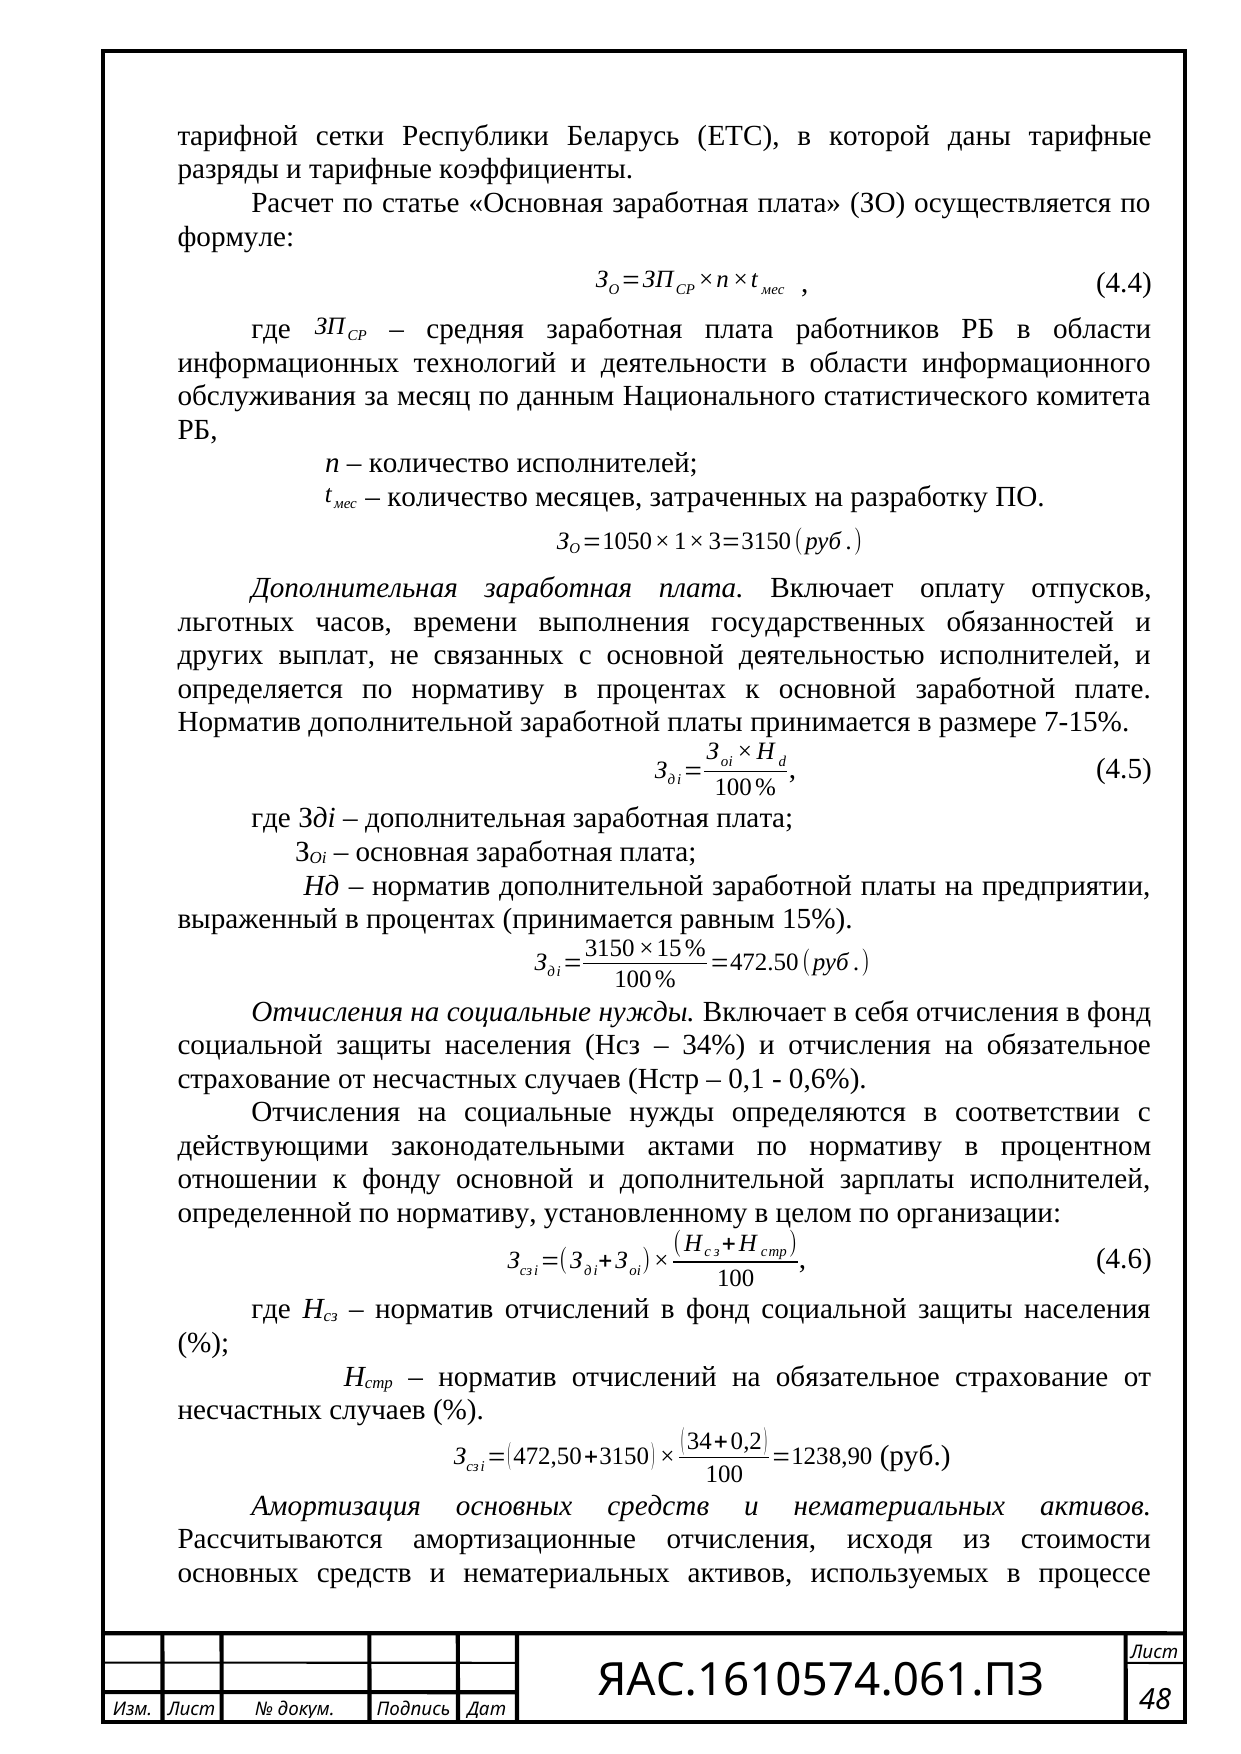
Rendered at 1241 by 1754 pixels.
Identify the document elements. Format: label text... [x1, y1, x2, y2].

text – количество месяцев, затраченных на разработку ПО. [251, 479, 1129, 513]
text где Нсз – норматив отчислений в фонд социальной защиты населения (%); [177, 1292, 1152, 1359]
text Нд – норматив дополнительной заработной платы на предприятии, выраженный в процентах (принимается равным 15%). [177, 868, 1152, 935]
text , (4.6) [177, 1228, 1152, 1292]
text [177, 1488, 1152, 1588]
text Отчисления на социальные нужды. Включает в себя отчисления в фонд социальной защиты населения (Нсз – 34%) и отчисления на обязательное страхование от несчастных случаев (Нстр – 0,1 - 0,6%). [177, 994, 1152, 1094]
text ЗОi – основная заработная плата; [177, 834, 1152, 868]
text Дополнительная заработная плата. Включает оплату отпусков, льготных часов, времени выполнения государственных обязанностей и других выплат, не связанных с основной деятельностью исполнителей, и определяется по нормативу в процентах к основной заработной плате. Норматив дополнительной заработной платы принимается в размере 7-15%. [177, 570, 1152, 738]
text где Здi – дополнительная заработная плата; [177, 801, 1152, 834]
text где – средняя заработная плата работников РБ в области информационных технологий и деятельности в области информационного обслуживания за месяц по данным Национального статистического комитета РБ, [177, 311, 1152, 446]
text Нстр – норматив отчислений на обязательное страхование от несчастных случаев (%). [177, 1359, 1152, 1426]
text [177, 118, 1152, 185]
text , (4.4) [177, 265, 1152, 299]
text , (4.5) [177, 738, 1152, 801]
text Расчет по статье «Основная заработная плата» (ЗО) осуществляется по формуле: [177, 185, 1152, 252]
text (руб.) [177, 1426, 1152, 1488]
text Отчисления на социальные нужды определяются в соответствии с действующими законодательными актами по нормативу в процентном отношении к фонду основной и дополнительной зарплаты исполнителей, определенной по нормативу, установленному в целом по организации: [177, 1094, 1152, 1228]
text n – количество исполнителей; [177, 446, 1129, 479]
